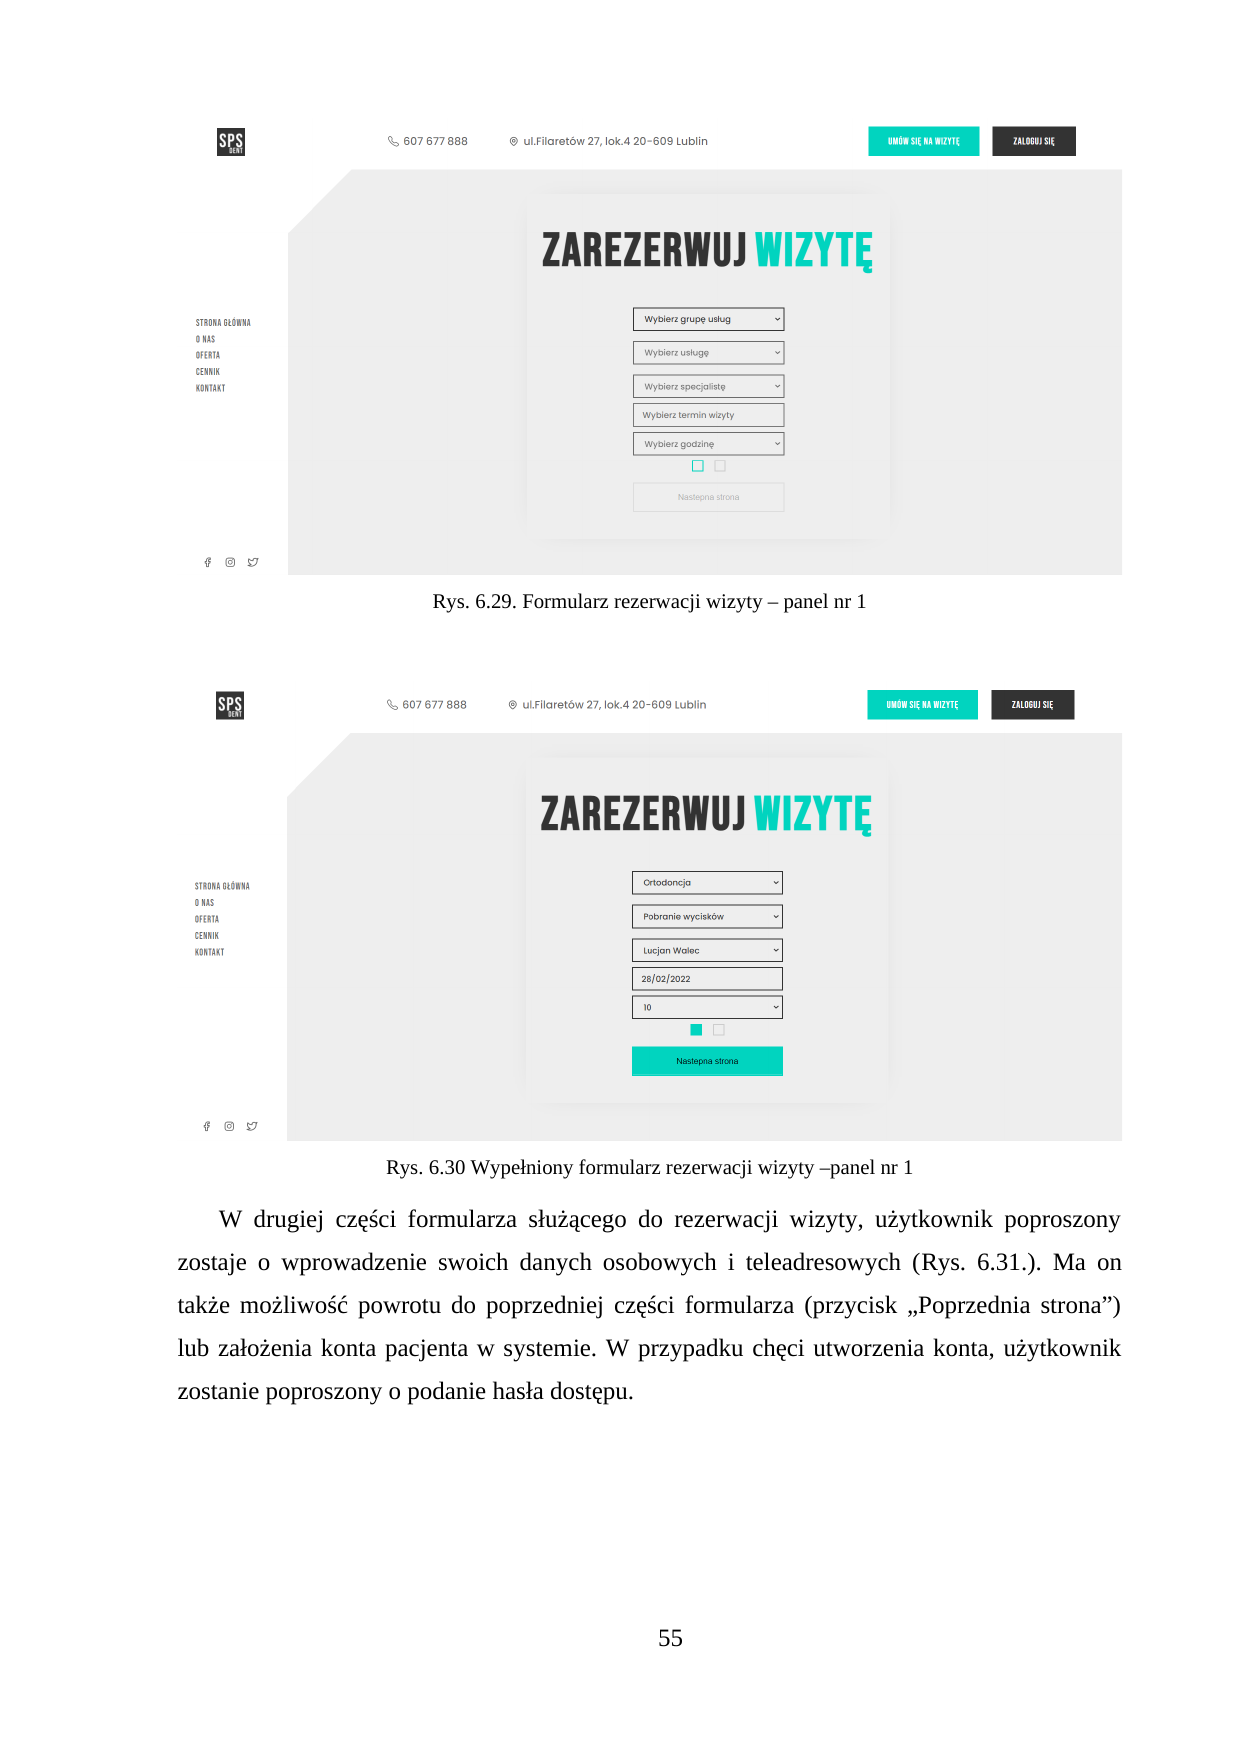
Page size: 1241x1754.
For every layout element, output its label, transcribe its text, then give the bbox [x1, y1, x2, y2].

text Rys. 6.11. Formularz rezerwacji wizyty – panel nr 1 [177, 589, 1122, 613]
picture [177, 118, 1123, 575]
text Rys. 6.12 Wypełniony formularz rezerwacji wizyty –panel nr 1 [177, 1155, 1122, 1179]
picture [177, 681, 1123, 1141]
